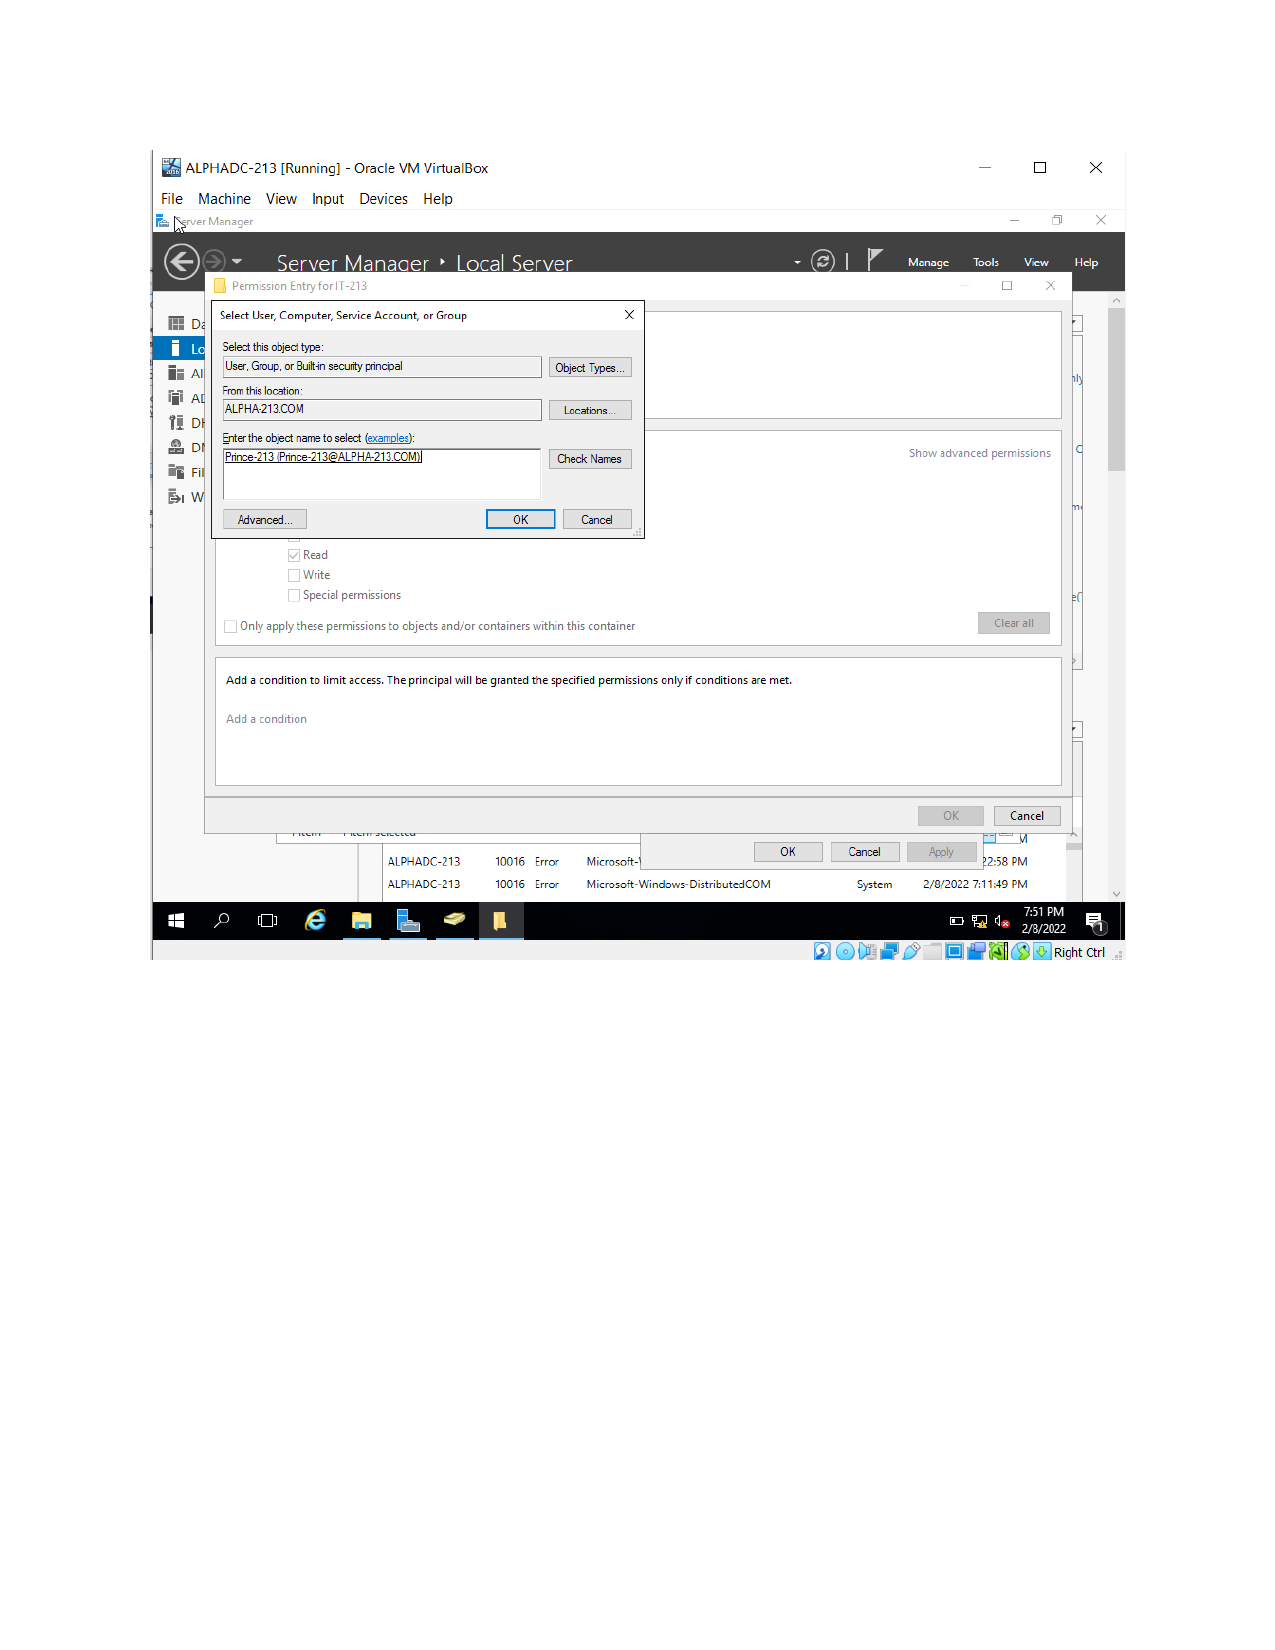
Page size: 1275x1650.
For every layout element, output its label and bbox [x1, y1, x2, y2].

picture [150, 150, 1125, 960]
